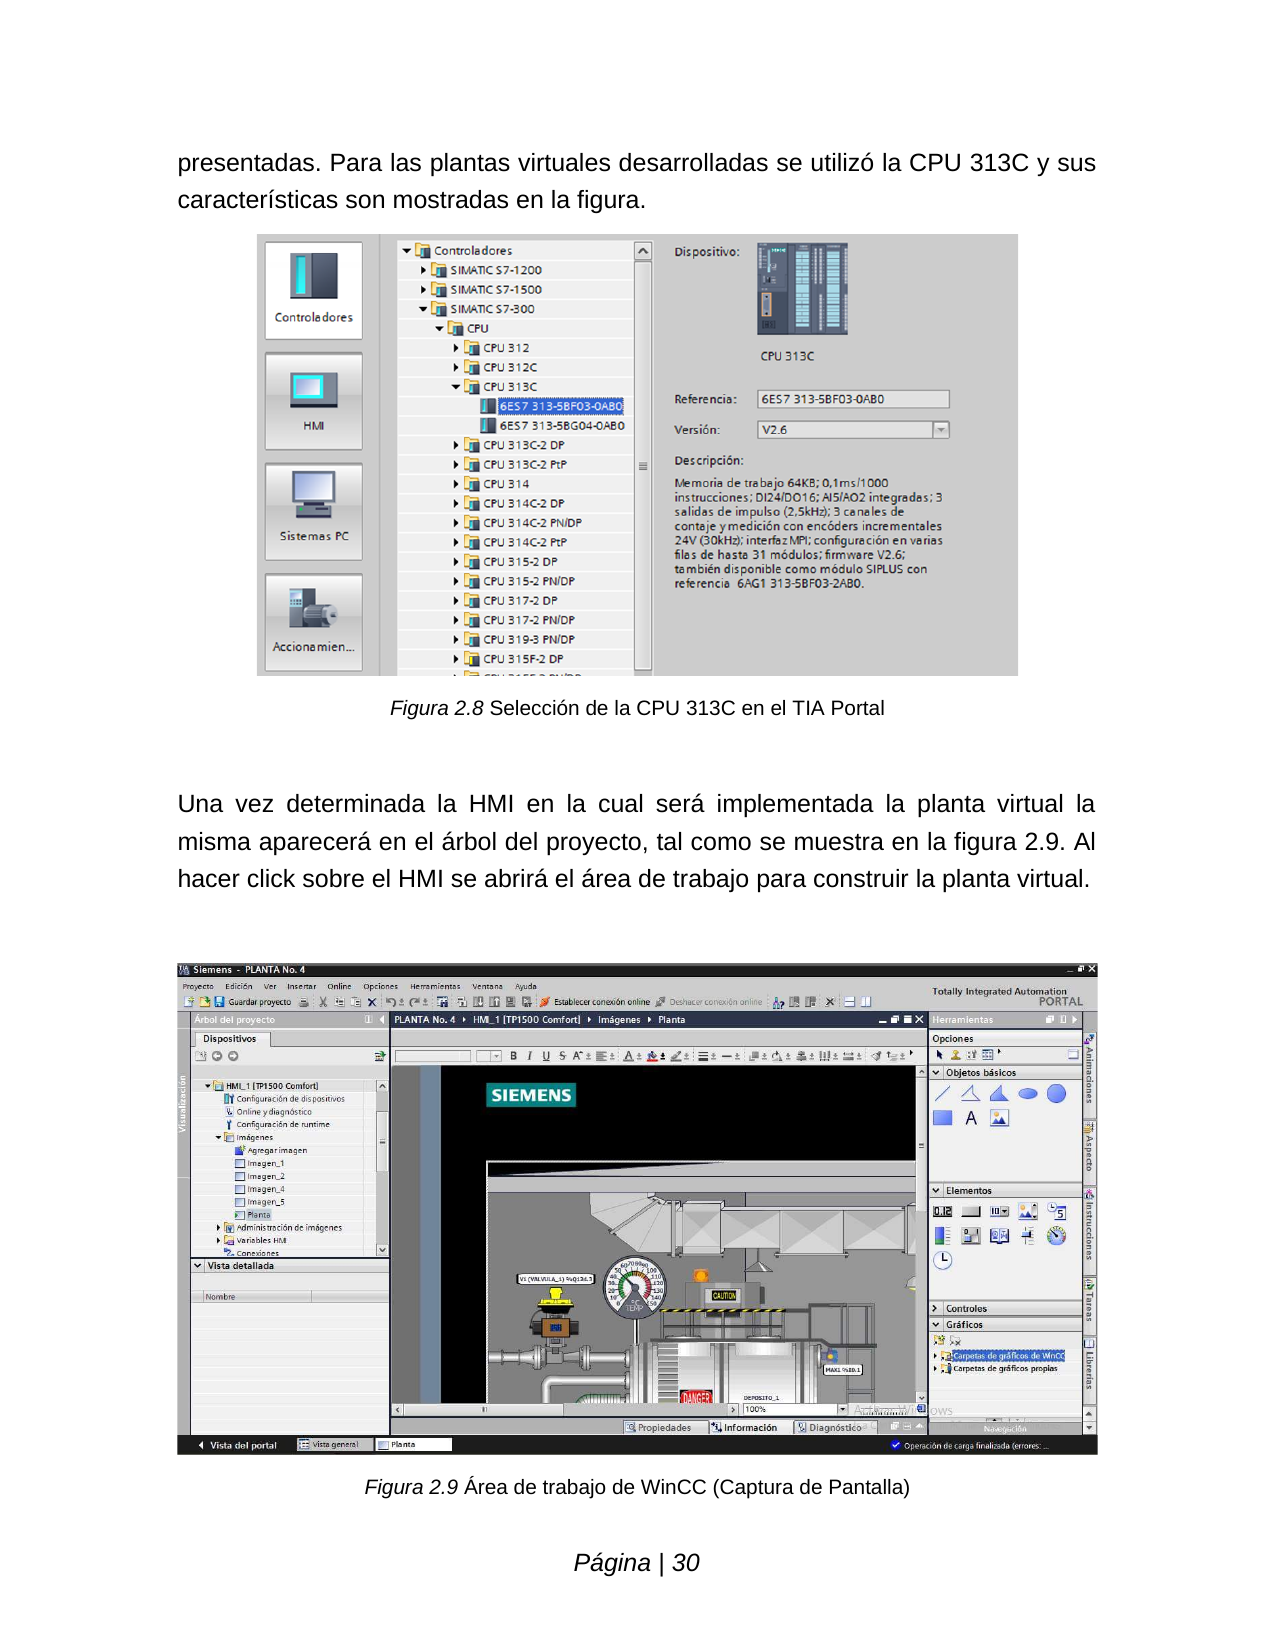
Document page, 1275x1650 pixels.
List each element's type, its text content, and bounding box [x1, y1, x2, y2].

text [177, 148, 1098, 214]
text Figura 2.9 Área de trabajo de WinCC (Captura de Pantalla) [177, 1475, 1098, 1499]
text Figura 2.8 Selección de la CPU 313C en el TIA Portal [177, 696, 1098, 720]
picture [177, 963, 1098, 1455]
picture [256, 234, 1019, 676]
text Una vez determinada la HMI en la cual será implementada la planta virtual la misma aparecerá en el árbol del proyecto, tal como se muestra en la figura 2.9. Al hacer click sobre el HMI se abrirá el área de trabajo para construir la planta virtual. [177, 789, 1098, 893]
